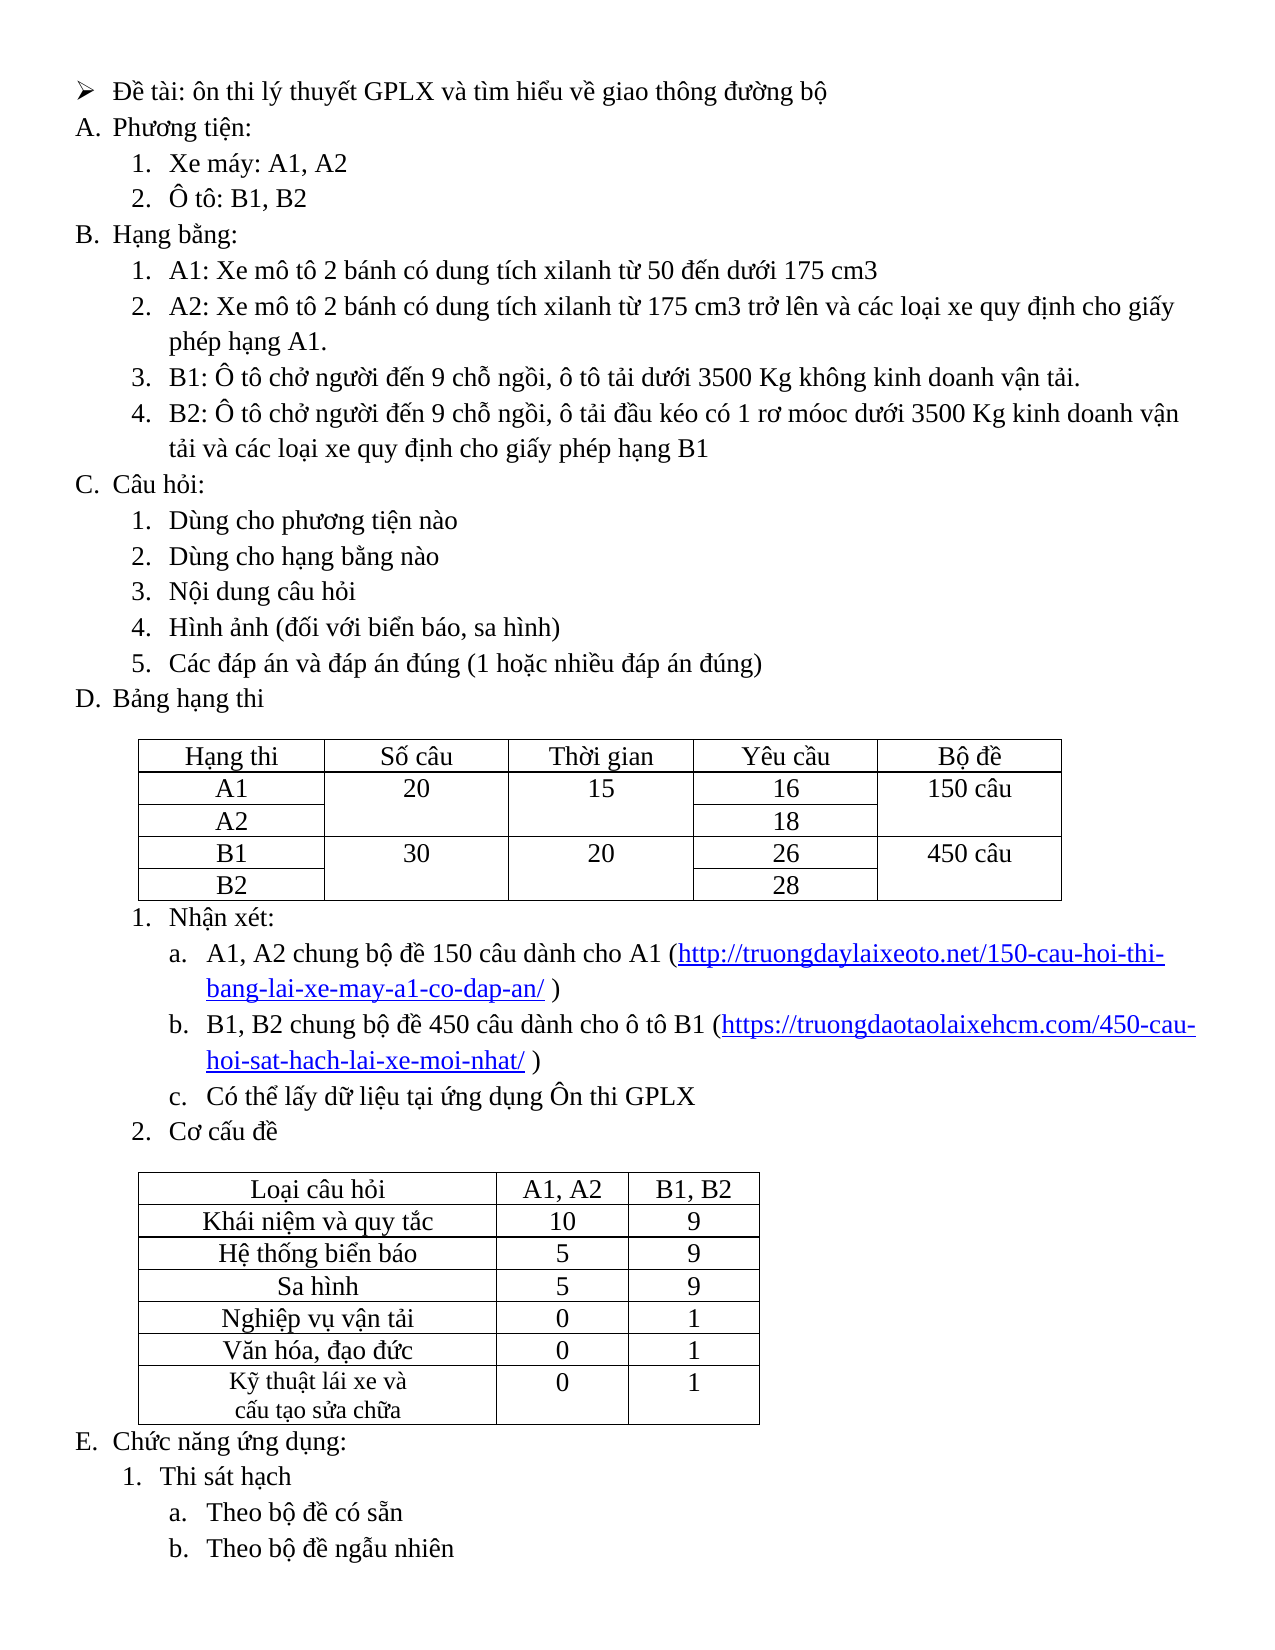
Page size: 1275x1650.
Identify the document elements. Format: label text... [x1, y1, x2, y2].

table_cell 1 [629, 1334, 759, 1365]
table_header B1, B2 [629, 1173, 759, 1204]
list Có thể lấy dữ liệu tại ứng dụng Ôn thi GPLX [169, 1080, 1200, 1111]
list Đề tài: ôn thi lý thuyết GPLX và tìm hiểu về giao thông đường bộ [75, 75, 1200, 106]
table_cell 26 [694, 837, 877, 868]
table_cell 15 [509, 773, 693, 836]
table_cell 0 [497, 1302, 628, 1333]
list Các đáp án và đáp án đúng (1 hoặc nhiều đáp án đúng) [131, 647, 1200, 678]
table_cell 1 [629, 1366, 759, 1424]
table_header Hạng thi [139, 740, 324, 771]
table_cell Nghiệp vụ vận tải [139, 1302, 496, 1333]
table_cell B1 [139, 837, 324, 868]
table_header A1, A2 [497, 1173, 628, 1204]
table_cell 5 [497, 1238, 628, 1269]
table_cell 18 [694, 805, 877, 836]
list Phương tiện: [75, 111, 1200, 142]
list Chức năng ứng dụng: [75, 1425, 1200, 1456]
table_cell Khái niệm và quy tắc [139, 1205, 496, 1236]
table_cell 28 [694, 869, 877, 900]
list B1: Ô tô chở người đến 9 chỗ ngồi, ô tô tải dưới 3500 Kg không kinh doanh vận tải. [131, 361, 1200, 392]
list Cơ cấu đề [131, 1116, 1200, 1147]
table_cell A1 [139, 773, 324, 803]
table_cell Hệ thống biển báo [139, 1238, 496, 1269]
table_cell Kỹ thuật lái xe và cấu tạo sửa chữa [139, 1366, 496, 1424]
table_cell 9 [629, 1238, 759, 1269]
table_cell 9 [629, 1270, 759, 1301]
list B2: Ô tô chở người đến 9 chỗ ngồi, ô tải đầu kéo có 1 rơ móoc dưới 3500 Kg kinh doanh vận tải và các loại xe quy định cho giấy phép hạng B1 [131, 397, 1200, 464]
table_cell B2 [139, 869, 324, 900]
table_cell 450 câu [878, 837, 1061, 900]
table_cell 0 [497, 1366, 628, 1424]
table_cell Sa hình [139, 1270, 496, 1301]
table_cell 16 [694, 773, 877, 803]
table_cell 9 [629, 1205, 759, 1236]
table_cell 20 [325, 773, 508, 836]
list Câu hỏi: [75, 468, 1200, 499]
list Nhận xét: [131, 901, 1200, 932]
table_cell 0 [497, 1334, 628, 1365]
table_cell 150 câu [878, 773, 1061, 836]
table_header Thời gian [509, 740, 693, 771]
table_cell 10 [497, 1205, 628, 1236]
list A1: Xe mô tô 2 bánh có dung tích xilanh từ 50 đến dưới 175 cm3 [131, 254, 1200, 285]
table_cell 20 [509, 837, 693, 900]
table_header Yêu cầu [694, 740, 877, 771]
table_cell Văn hóa, đạo đức [139, 1334, 496, 1365]
list Xe máy: A1, A2 [131, 147, 1200, 178]
table_cell 5 [497, 1270, 628, 1301]
list Dùng cho hạng bằng nào [131, 540, 1200, 571]
list Hạng bằng: [75, 218, 1200, 249]
list Dùng cho phương tiện nào [131, 504, 1200, 535]
table_header Bộ đề [878, 740, 1061, 771]
list Thi sát hạch [122, 1461, 1200, 1492]
table_cell A2 [139, 805, 324, 836]
table_cell 1 [629, 1302, 759, 1333]
list Nội dung câu hỏi [131, 575, 1200, 607]
list Theo bộ đề ngẫu nhiên [169, 1532, 1200, 1563]
list Hình ảnh (đối với biển báo, sa hình) [131, 611, 1200, 642]
list A2: Xe mô tô 2 bánh có dung tích xilanh từ 175 cm3 trở lên và các loại xe quy định cho giấy phép hạng A1. [131, 289, 1200, 356]
list Bảng hạng thi [75, 683, 1200, 714]
table_cell 30 [325, 837, 508, 900]
table_header Loại câu hỏi [139, 1173, 496, 1204]
list A1, A2 chung bộ đề 150 câu dành cho A1 (http://truongdaylaixeoto.net/150-cau-hoi-thi-bang-lai-xe-may-a1-co-dap-an/ ) [169, 937, 1200, 1004]
table_header Số câu [325, 740, 508, 771]
list B1, B2 chung bộ đề 450 câu dành cho ô tô B1 (https://truongdaotaolaixehcm.com/450-cau-hoi-sat-hach-lai-xe-moi-nhat/ ) [169, 1008, 1200, 1075]
list Ô tô: B1, B2 [131, 182, 1200, 213]
list Theo bộ đề có sẵn [169, 1496, 1200, 1527]
